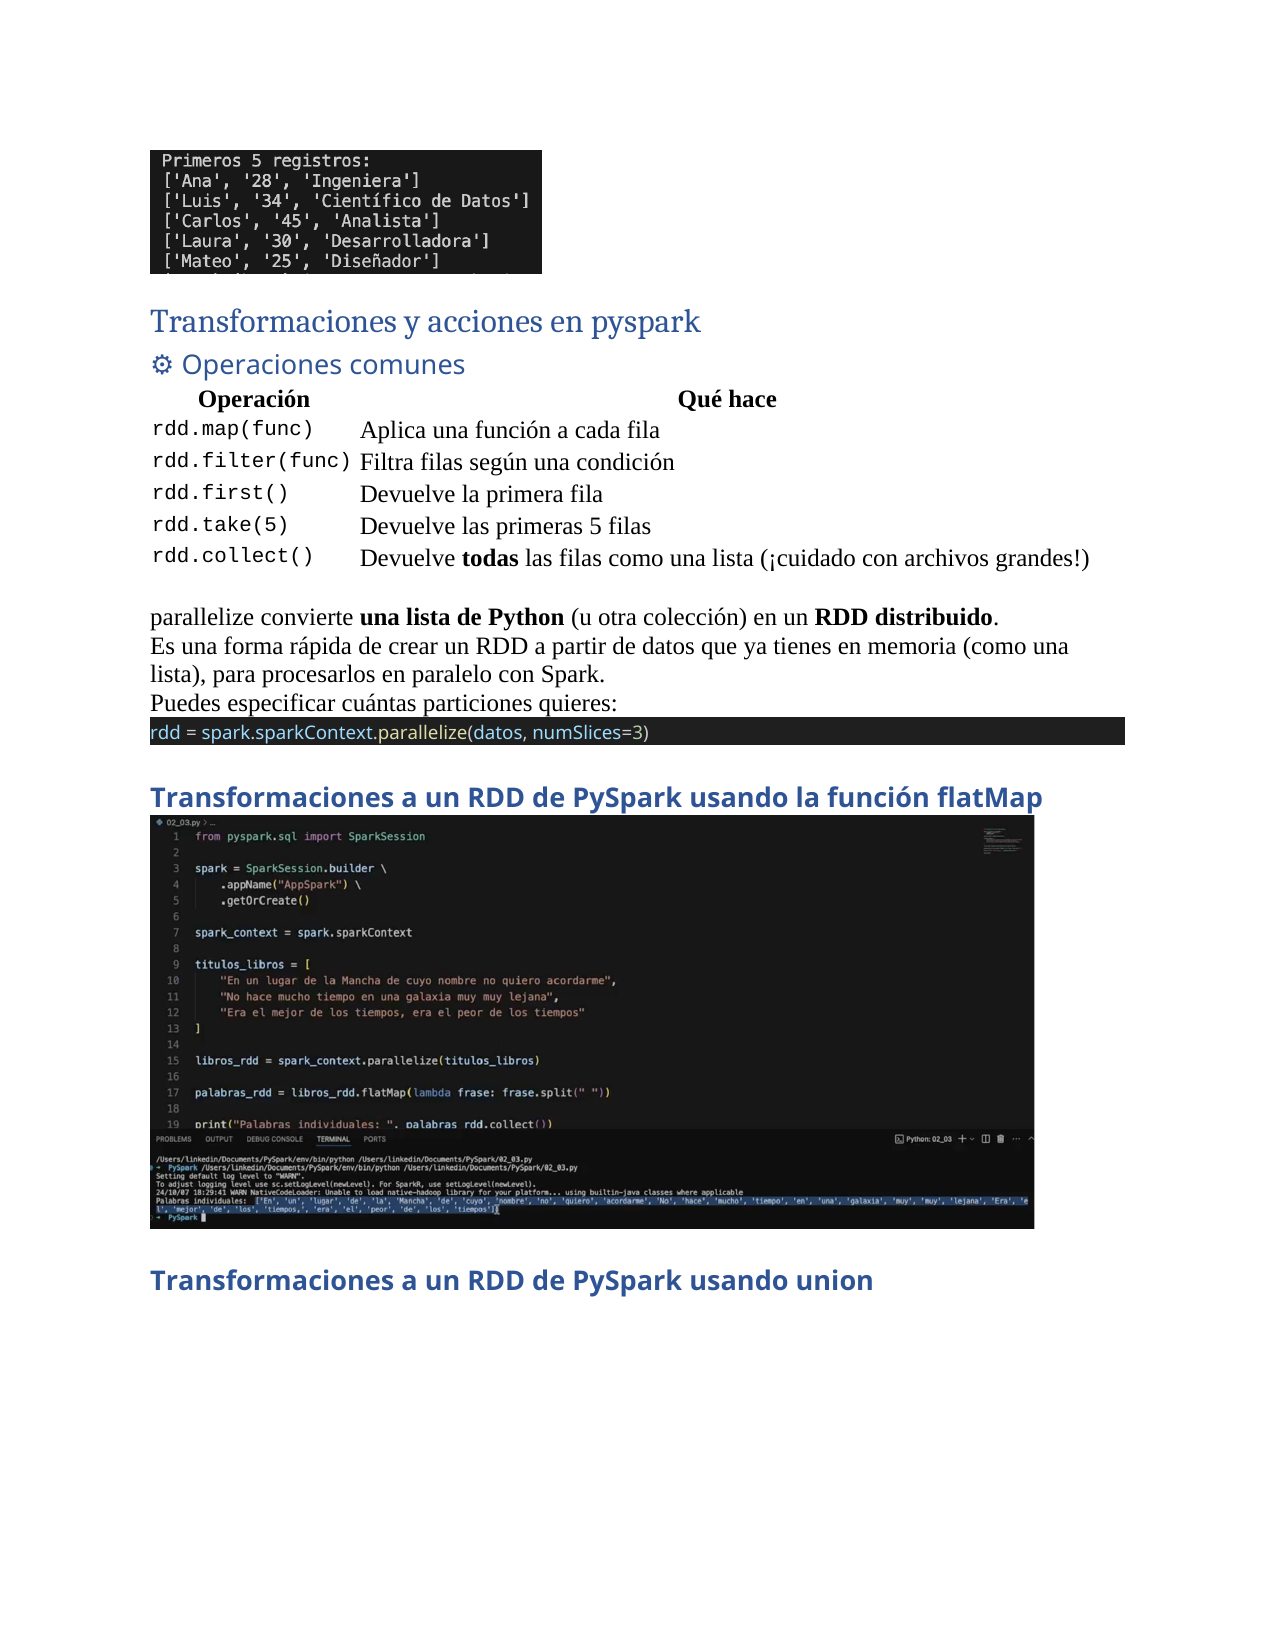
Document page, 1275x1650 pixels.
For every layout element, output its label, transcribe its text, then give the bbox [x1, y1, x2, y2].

text rdd = spark.sparkContext.parallelize(datos, numSlices=3) [150, 717, 1125, 745]
table_header Qué hace [358, 382, 1096, 414]
table_cell Aplica una función a cada fila [358, 414, 1096, 446]
table_cell Devuelve la primera fila [358, 478, 1096, 509]
table_cell rdd.filter(func) [150, 446, 358, 478]
picture [150, 150, 542, 274]
subtitle Transformaciones y acciones en pyspark [150, 303, 1125, 341]
table_cell rdd.first() [150, 478, 358, 509]
table_cell rdd.take(5) [150, 510, 358, 541]
table_cell Devuelve todas las filas como una lista (¡cuidado con archivos grandes!) [358, 541, 1096, 573]
subtitle Transformaciones a un RDD de PySpark usando la función flatMap [150, 778, 1125, 815]
table_cell rdd.collect() [150, 541, 358, 573]
table_header Operación [150, 382, 358, 414]
text Puedes especificar cuántas particiones quieres: [150, 688, 1125, 717]
table_cell Filtra filas según una condición [358, 446, 1096, 478]
subtitle Transformaciones a un RDD de PySpark usando union [150, 1261, 1125, 1298]
text Es una forma rápida de crear un RDD a partir de datos que ya tienes en memoria (como una lista), para procesarlos en paralelo con Spark. [150, 631, 1125, 688]
text parallelize convierte una lista de Python (u otra colección) en un RDD distribuido. [150, 602, 1125, 631]
table_cell Devuelve las primeras 5 filas [358, 510, 1096, 541]
picture [150, 815, 1035, 1229]
table_cell rdd.map(func) [150, 414, 358, 446]
subtitle ⚙️ Operaciones comunes [150, 345, 1125, 382]
